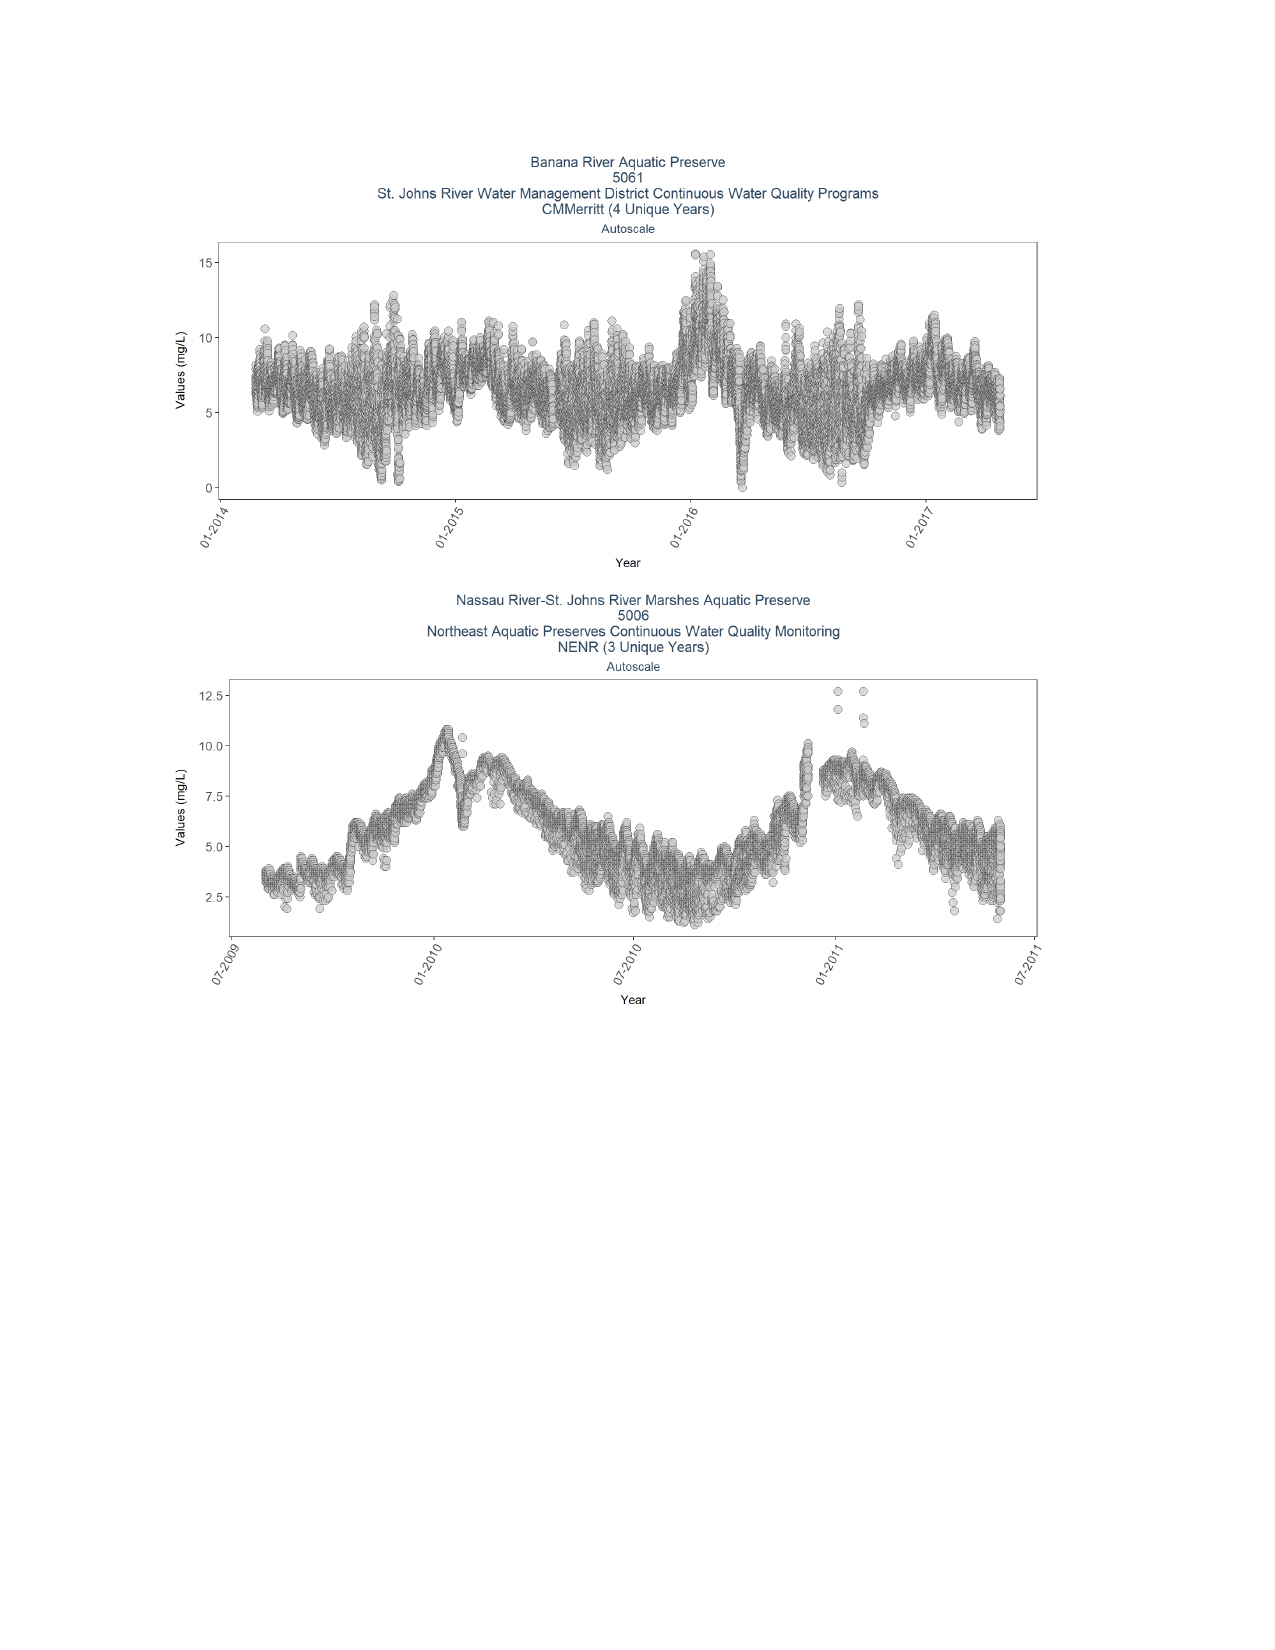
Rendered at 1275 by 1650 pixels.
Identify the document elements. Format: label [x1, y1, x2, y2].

picture [168, 150, 1044, 1025]
